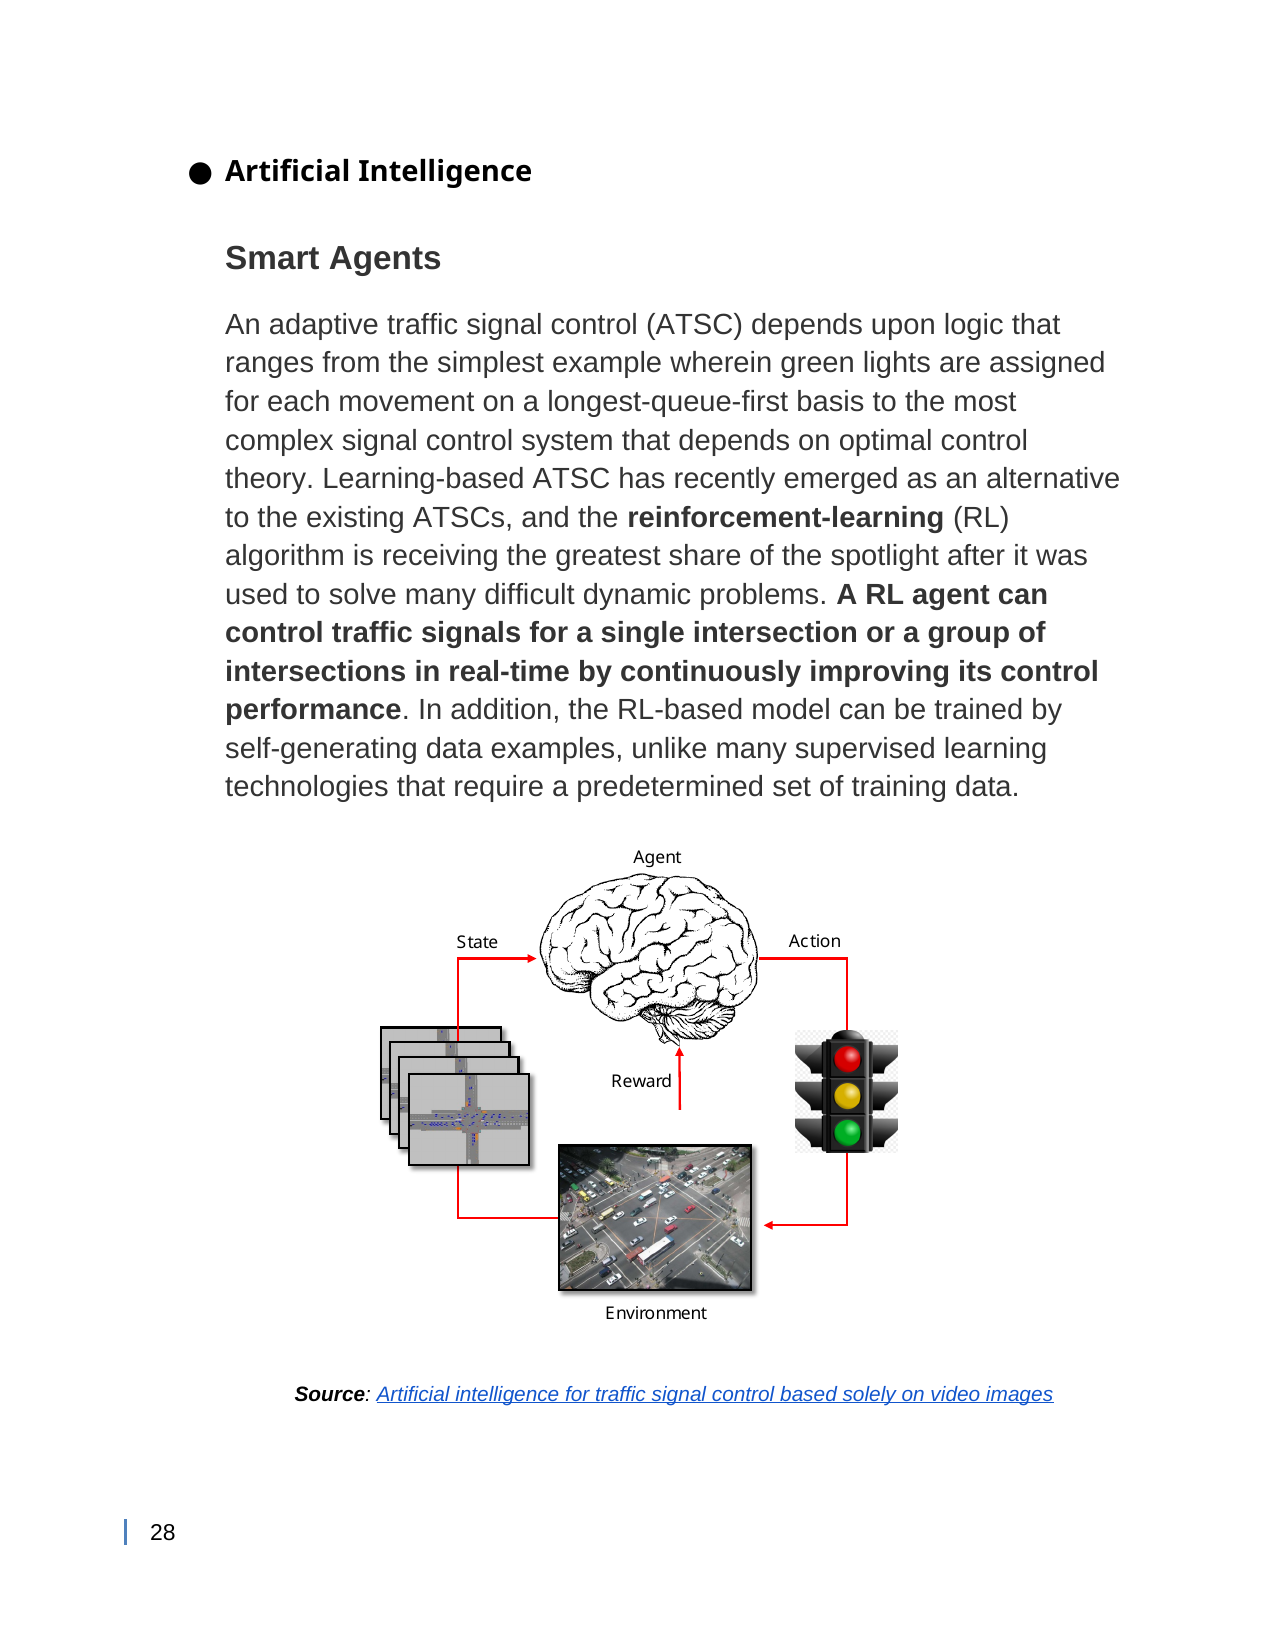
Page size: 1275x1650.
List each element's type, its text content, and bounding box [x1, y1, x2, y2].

subtitle Artificial Intelligence [187, 150, 1125, 190]
text An adaptive traffic signal control (ATSC) depends upon logic that ranges from the simplest example wherein green lights are assigned for each movement on a longest-queue-first basis to the most complex signal control system that depends on optimal control theory. Learning-based ATSC has recently emerged as an alternative to the existing ATSCs, and the reinforcement-learning (RL) algorithm is receiving the greatest share of the spotlight after it was used to solve many difficult dynamic problems. A RL agent can control traffic signals for a single intersection or a group of intersections in real-time by continuously improving its control performance. In addition, the RL-based model can be trained by self-generating data examples, unlike many supervised learning technologies that require a predetermined set of training data. [225, 307, 1125, 803]
text Source: Artificial intelligence for traffic signal control based solely on video images [225, 1381, 1125, 1405]
text Smart Agents [225, 238, 1125, 276]
